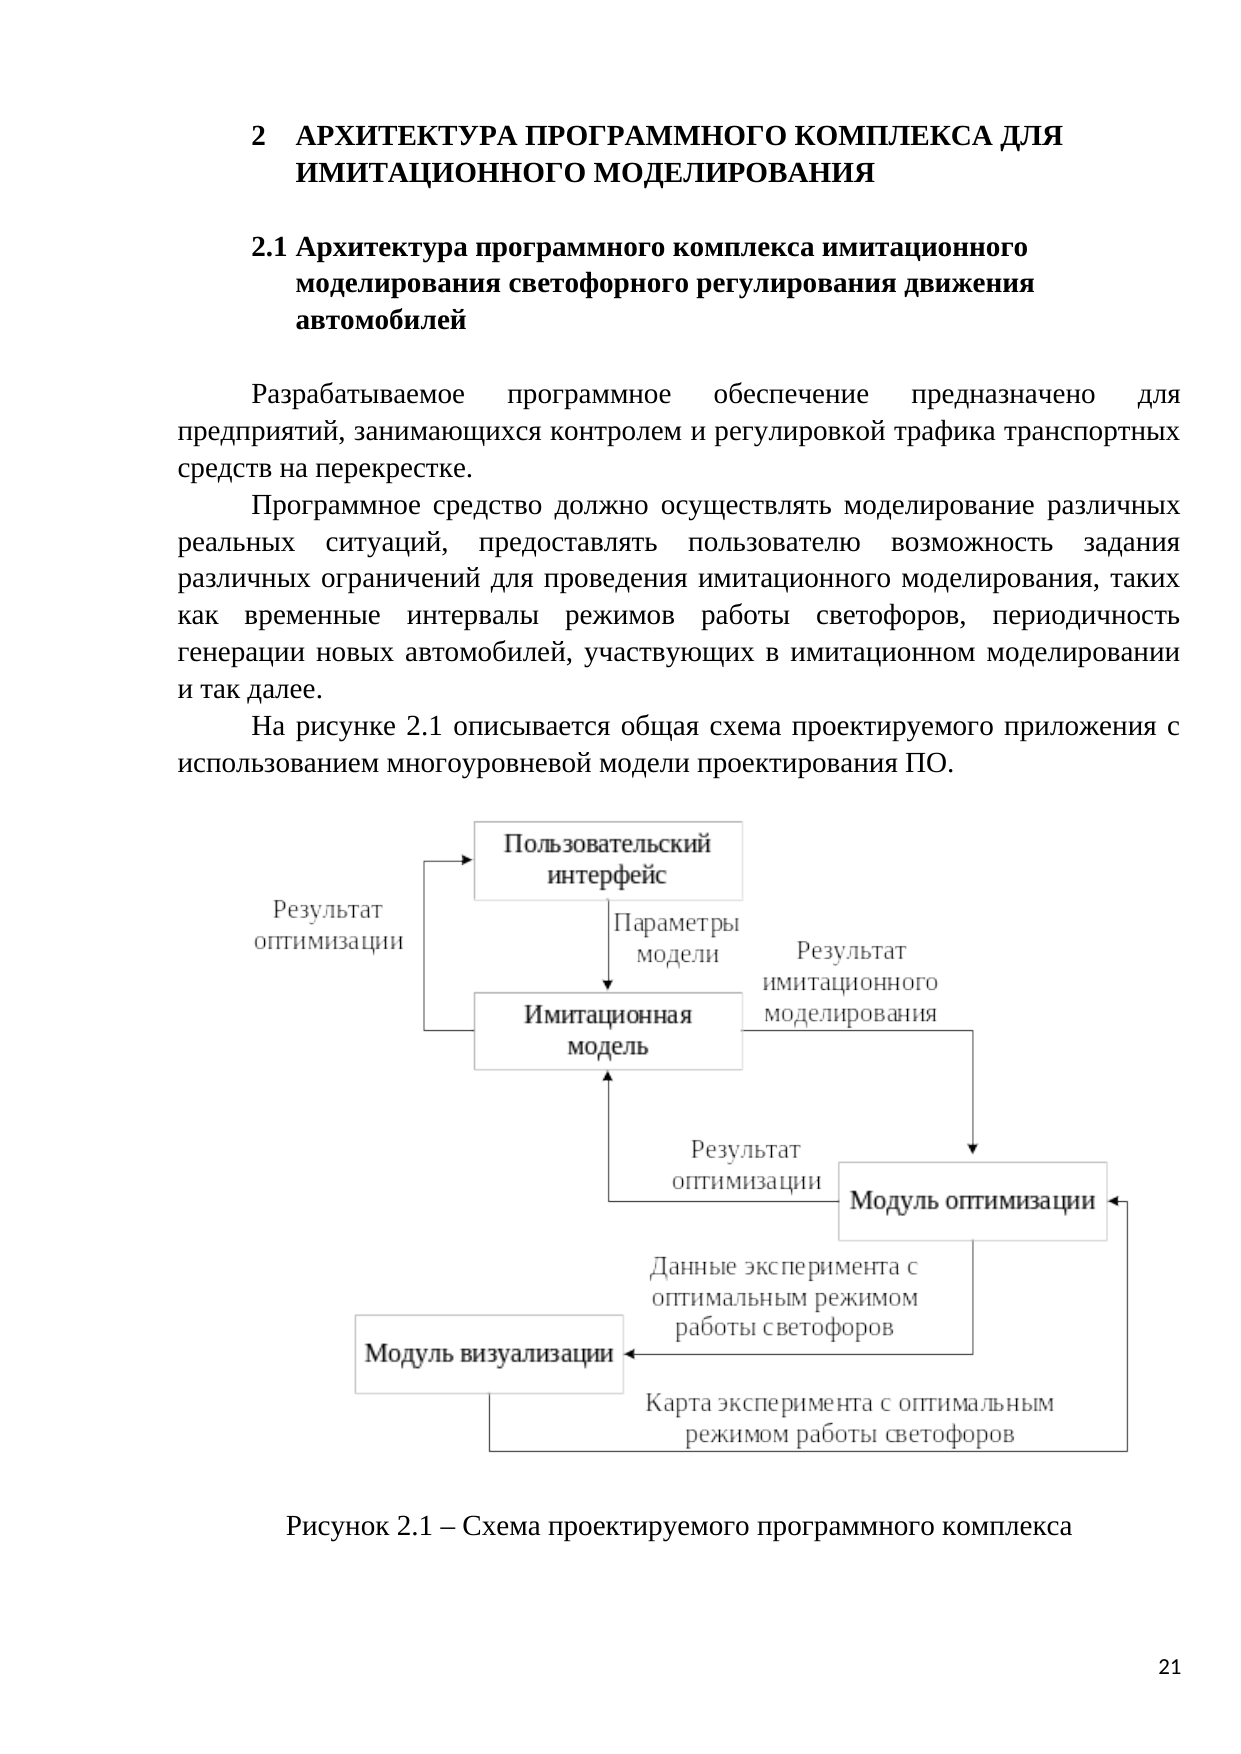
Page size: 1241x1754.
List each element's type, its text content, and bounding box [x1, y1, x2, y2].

text Рисунок 2.1 – Схема проектируемого программного комплекса [177, 1508, 1181, 1542]
text Разрабатываемое программное обеспечение предназначено для предприятий, занимающихся контролем и регулировкой трафика транспортных средств на перекрестке. [177, 376, 1181, 483]
subtitle АРХИТЕКТУРА ПРОГРАММНОГО КОМПЛЕКСА ДЛЯ ИМИТАЦИОННОГО МОДЕЛИРОВАНИЯ [251, 118, 1181, 188]
text Программное средство должно осуществлять моделирование различных реальных ситуаций, предоставлять пользователю возможность задания различных ограничений для проведения имитационного моделирования, таких как временные интервалы режимов работы светофоров, периодичность генерации новых автомобилей, участвующих в имитационном моделировании и так далее. [177, 487, 1181, 705]
subtitle 2.1 Архитектура программного комплекса имитационного моделирования светофорного регулирования движения автомобилей [251, 229, 1181, 336]
text На рисунке 2.1 описывается общая схема проектируемого приложения с использованием многоуровневой модели проектирования ПО. [177, 708, 1181, 778]
